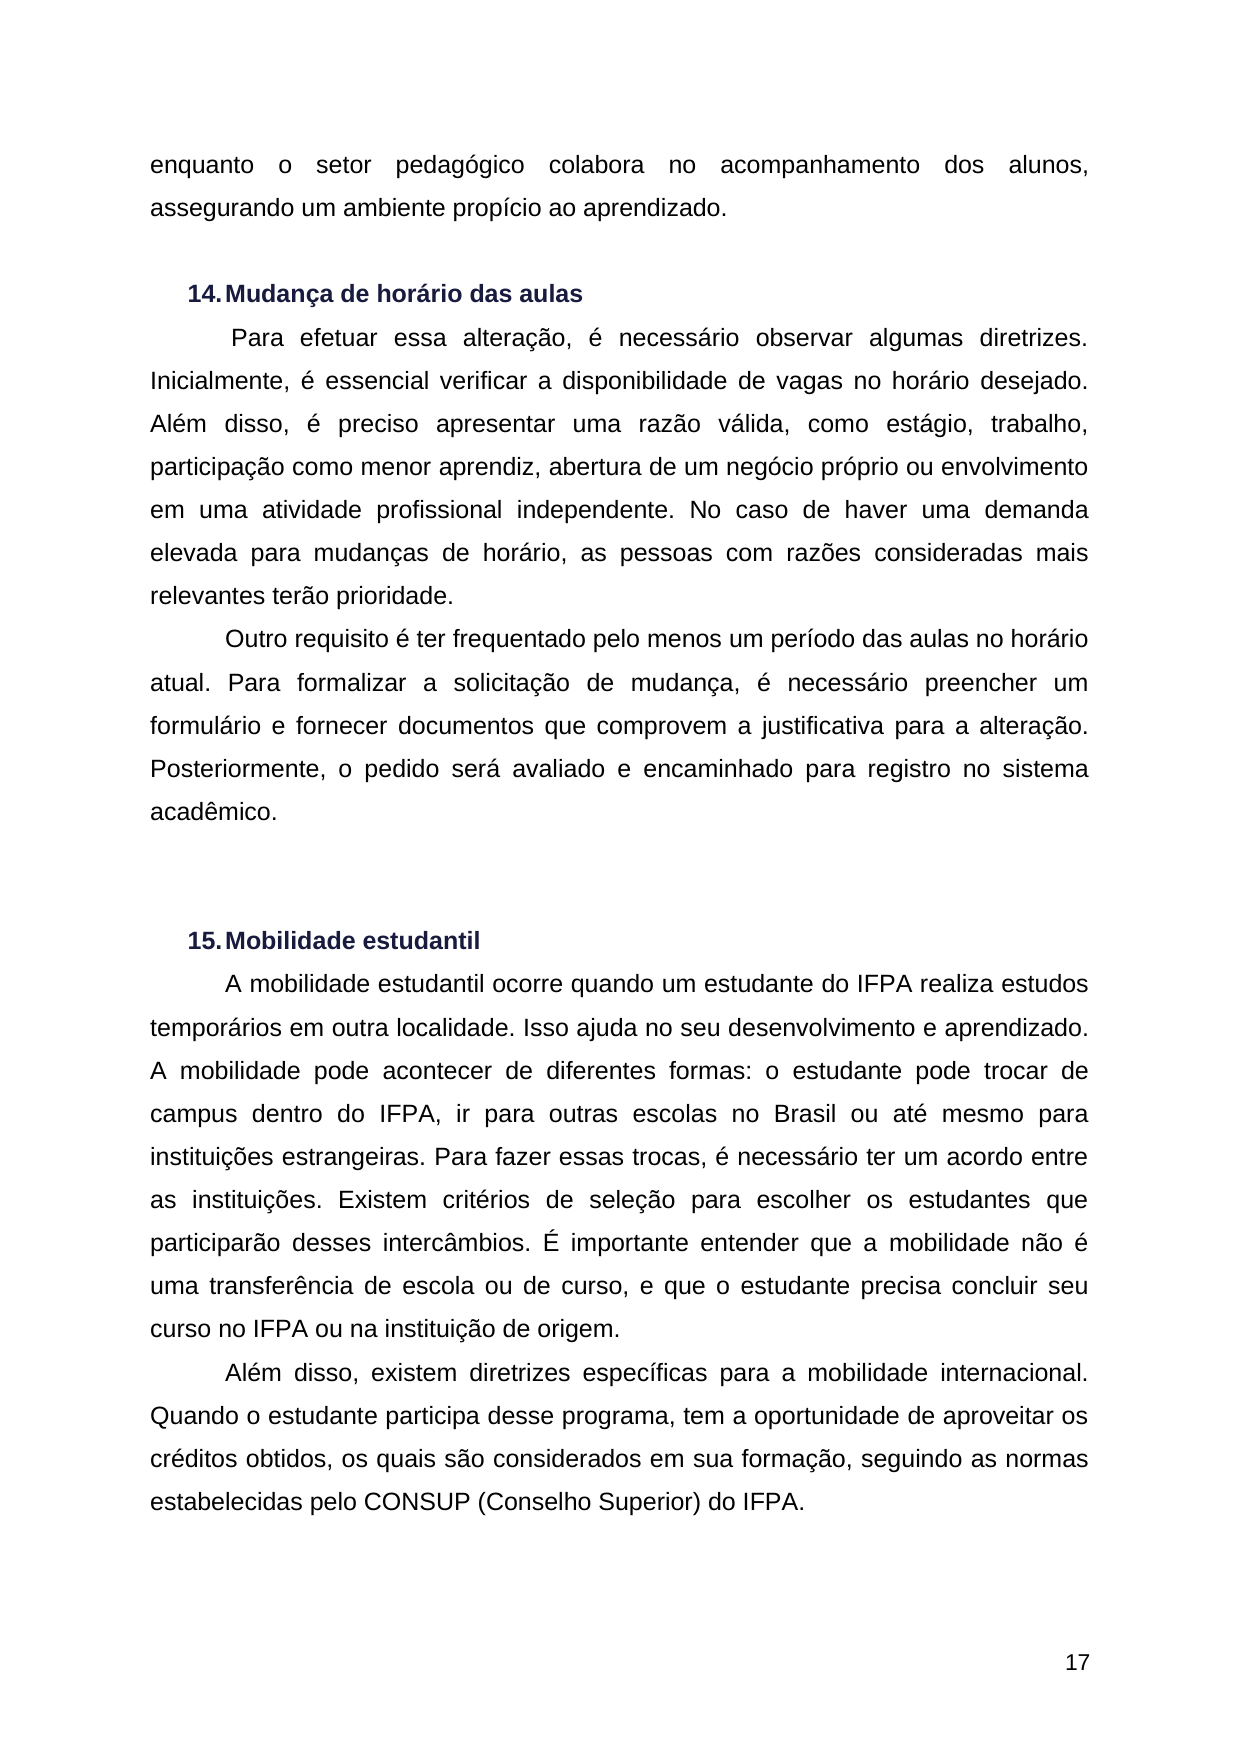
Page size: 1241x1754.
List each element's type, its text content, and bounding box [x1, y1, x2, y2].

subtitle Mobilidade estudantil [187, 926, 1090, 955]
subtitle Mudança de horário das aulas [187, 279, 1090, 308]
text Outro requisito é ter frequentado pelo menos um período das aulas no horário atual. Para formalizar a solicitação de mudança, é necessário preencher um formulário e fornecer documentos que comprovem a justificativa para a alteração. Posteriormente, o pedido será avaliado e encaminhado para registro no sistema acadêmico. [150, 624, 1090, 826]
text Além disso, existem diretrizes específicas para a mobilidade internacional. Quando o estudante participa desse programa, tem a oportunidade de aproveitar os créditos obtidos, os quais são considerados em sua formação, seguindo as normas estabelecidas pelo CONSUP (Conselho Superior) do IFPA. [150, 1357, 1090, 1516]
text Para efetuar essa alteração, é necessário observar algumas diretrizes. Inicialmente, é essencial verificar a disponibilidade de vagas no horário desejado. Além disso, é preciso apresentar uma razão válida, como estágio, trabalho, participação como menor aprendiz, abertura de um negócio próprio ou envolvimento em uma atividade profissional independente. No caso de haver uma demanda elevada para mudanças de horário, as pessoas com razões consideradas mais relevantes terão prioridade. [150, 322, 1090, 610]
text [150, 150, 1090, 222]
text A mobilidade estudantil ocorre quando um estudante do IFPA realiza estudos temporários em outra localidade. Isso ajuda no seu desenvolvimento e aprendizado. A mobilidade pode acontecer de diferentes formas: o estudante pode trocar de campus dentro do IFPA, ir para outras escolas no Brasil ou até mesmo para instituições estrangeiras. Para fazer essas trocas, é necessário ter um acordo entre as instituições. Existem critérios de seleção para escolher os estudantes que participarão desses intercâmbios. É importante entender que a mobilidade não é uma transferência de escola ou de curso, e que o estudante precisa concluir seu curso no IFPA ou na instituição de origem. [150, 969, 1090, 1343]
